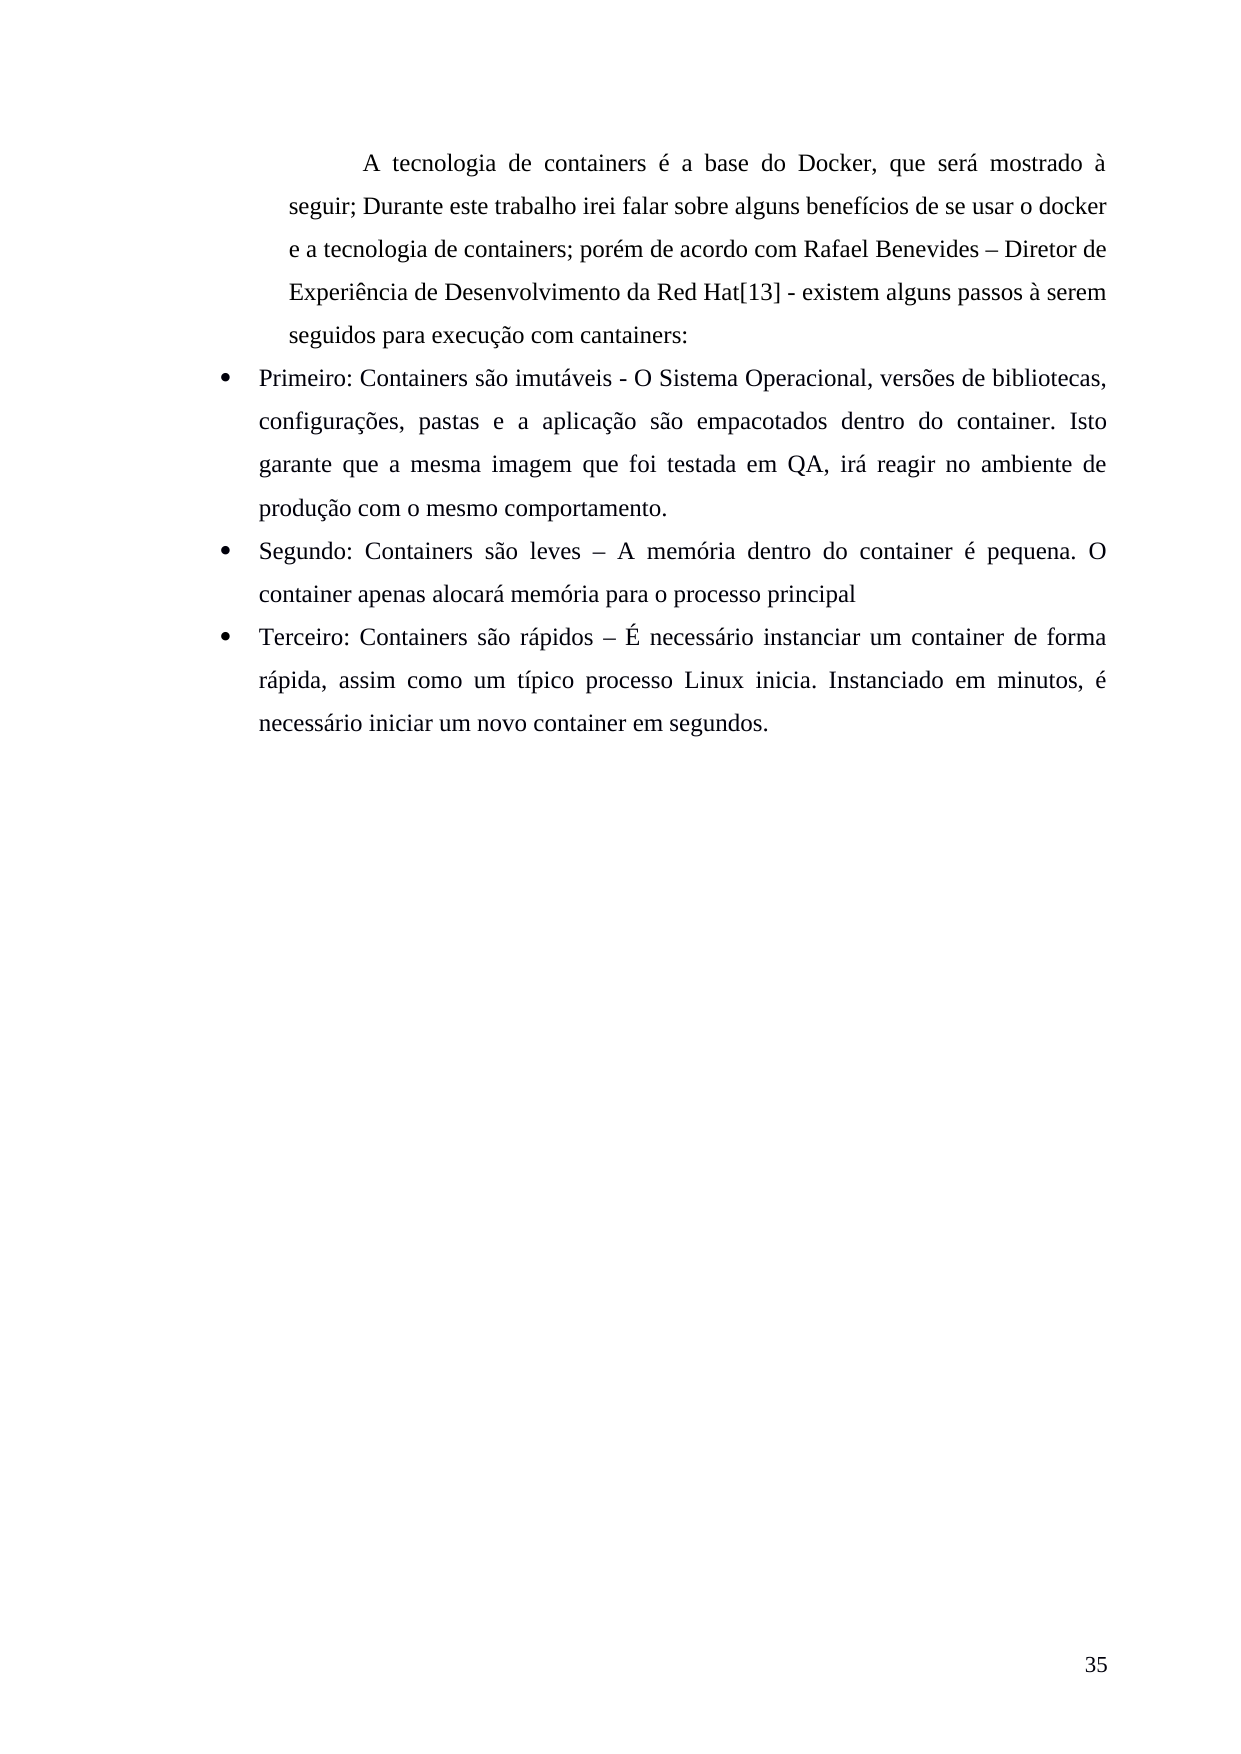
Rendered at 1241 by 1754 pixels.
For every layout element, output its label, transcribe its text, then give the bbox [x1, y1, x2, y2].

list Terceiro: Containers são rápidos – É necessário instanciar um container de forma rápida, assim como um típico processo Linux inicia. Instanciado em minutos, é necessário iniciar um novo container em segundos. [221, 622, 1107, 737]
list Primeiro: Containers são imutáveis - O Sistema Operacional, versões de bibliotecas, configurações, pastas e a aplicação são empacotados dentro do container. Isto garante que a mesma imagem que foi testada em QA, irá reagir no ambiente de produção com o mesmo comportamento. [221, 363, 1107, 521]
text A tecnologia de containers é a base do Docker, que será mostrado à seguir; Durante este trabalho irei falar sobre alguns benefícios de se usar o docker e a tecnologia de containers; porém de acordo com Rafael Benevides – Diretor de Experiência de Desenvolvimento da Red Hat[13] - existem alguns passos à serem seguidos para execução com cantainers: [288, 148, 1107, 349]
list Segundo: Containers são leves – A memória dentro do container é pequena. O container apenas alocará memória para o processo principal [221, 536, 1107, 608]
